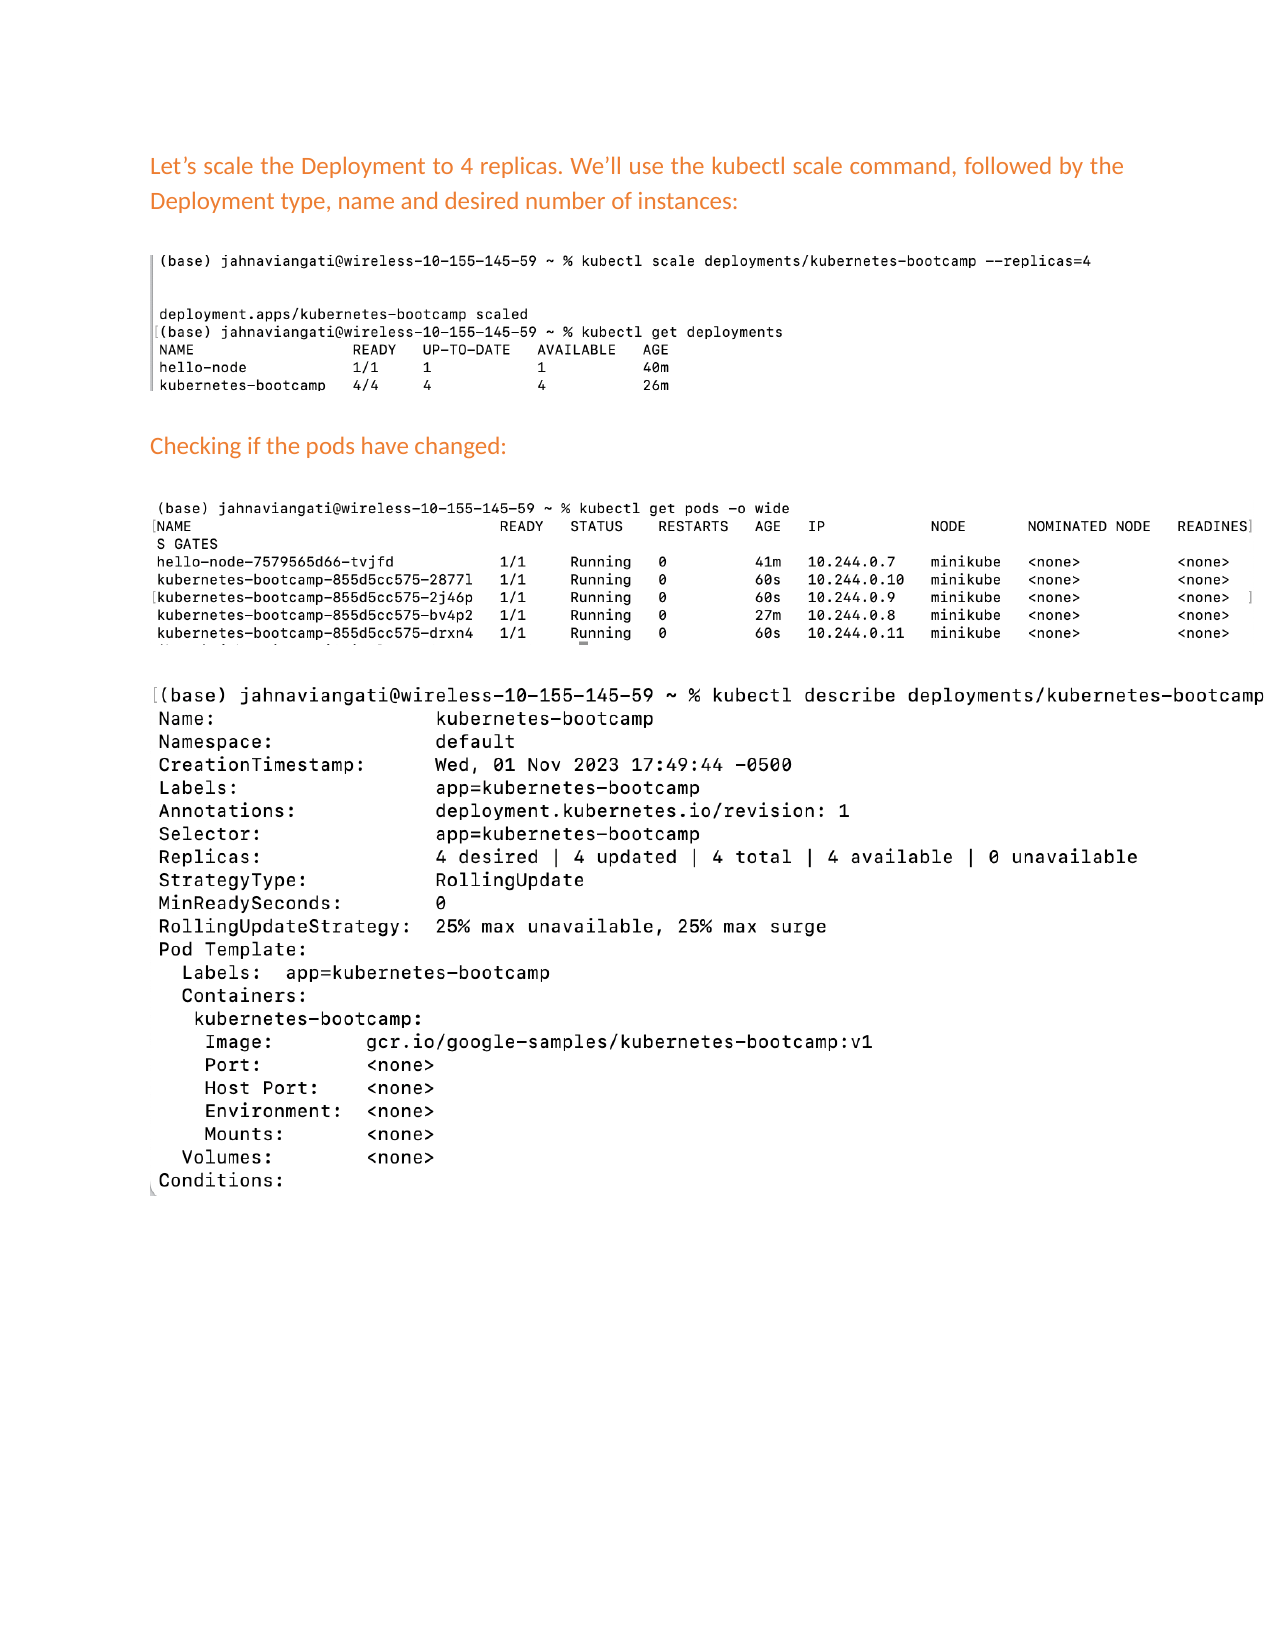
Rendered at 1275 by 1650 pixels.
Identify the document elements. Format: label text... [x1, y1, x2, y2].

text Checking if the pods have changed: [150, 430, 1125, 461]
picture [150, 683, 1275, 1196]
picture [150, 500, 1254, 645]
text Let’s scale the Deployment to 4 replicas. We’ll use the kubectl scale command, followed by the Deployment type, name and desired number of instances: [150, 150, 1125, 216]
picture [150, 255, 1125, 391]
